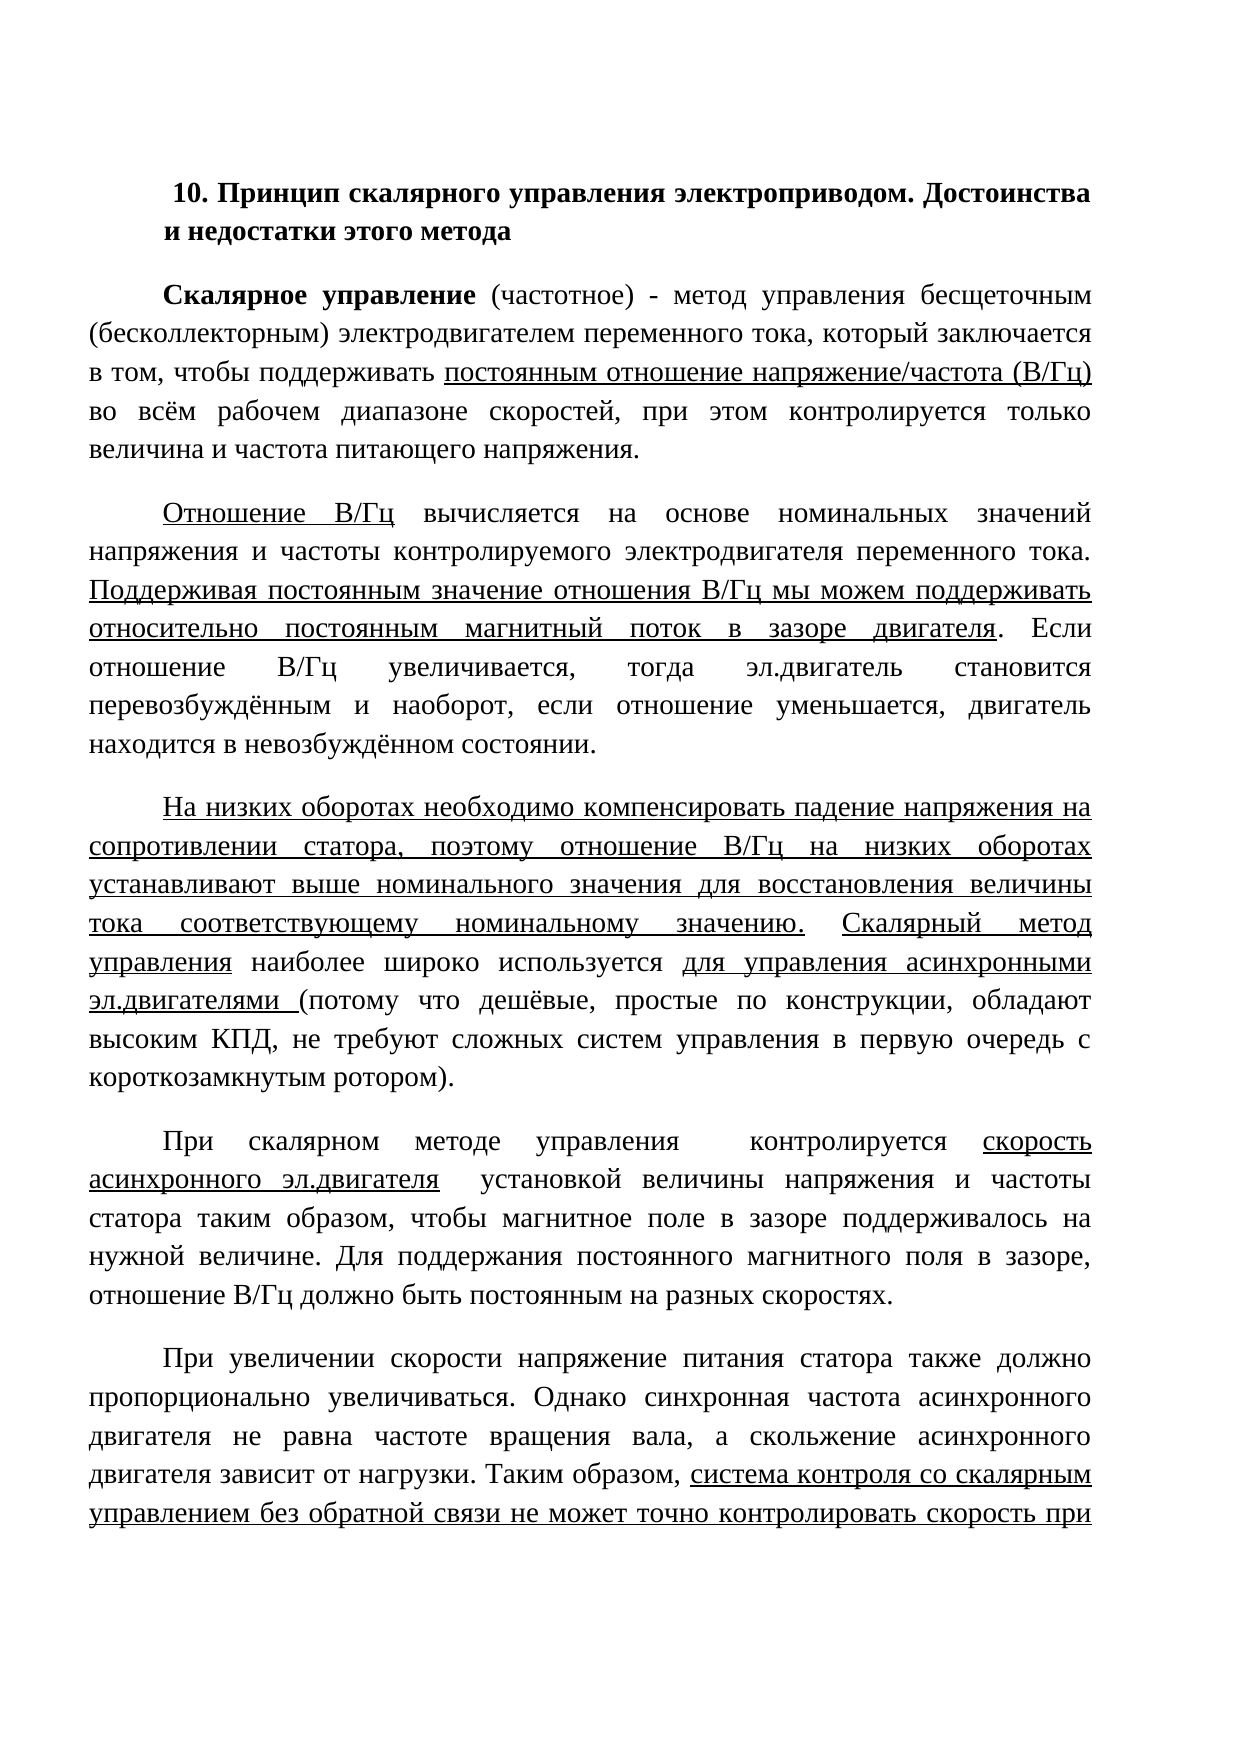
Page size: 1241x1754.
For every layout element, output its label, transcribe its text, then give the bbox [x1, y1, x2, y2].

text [88, 1341, 1092, 1524]
text При скалярном методе управления контролируется скорость асинхронного эл.двигателя установкой величины напряжения и частоты статора таким образом, чтобы магнитное поле в зазоре поддерживалось на нужной величине. Для поддержания постоянного магнитного поля в зазоре, отношение В/Гц должно быть постоянным на разных скоростях. [88, 1123, 1092, 1311]
text Отношение В/Гц вычисляется на основе номинальных значений напряжения и частоты контролируемого электродвигателя переменного тока. Поддерживая постоянным значение отношения В/Гц мы можем поддерживать относительно постоянным магнитный поток в зазоре двигателя. Если отношение В/Гц увеличивается, тогда эл.двигатель становится перевозбуждённым и наоборот, если отношение уменьшается, двигатель находится в невозбуждённом состоянии. [88, 495, 1092, 601]
subtitle 10. Принцип скалярного управления электроприводом. Достоинства и недостатки этого метода [163, 175, 1092, 247]
text На низких оборотах необходимо компенсировать падение напряжения на сопротивлении статора, поэтому отношение В/Гц на низких оборотах устанавливают выше номинального значения для восстановления величины тока соответствующему номинальному значению. Скалярный метод управления наиболее широко используется для управления асинхронными эл.двигателями (потому что дешёвые, простые по конструкции, обладают высоким КПД, не требуют сложных систем управления в первую очередь с короткозамкнутым ротором). [88, 897, 1092, 1093]
text На низких оборотах необходимо компенсировать падение напряжения на сопротивлении статора, поэтому отношение В/Гц на низких оборотах устанавливают выше номинального значения для восстановления величины тока соответствующему номинальному значению. Скалярный метод управления наиболее широко используется для управления асинхронными эл.двигателями (потому что дешёвые, простые по конструкции, обладают высоким КПД, не требуют сложных систем управления в первую очередь с короткозамкнутым ротором). [88, 789, 1092, 857]
text Скалярное управление (частотное) - метод управления бесщеточным (бесколлекторным) электродвигателем переменного тока, который заключается в том, чтобы поддерживать постоянным отношение напряжение/частота (В/Гц) во всём рабочем диапазоне скоростей, при этом контролируется только величина и частота питающего напряжения. [88, 277, 1092, 465]
text На низких оборотах необходимо компенсировать падение напряжения на сопротивлении статора, поэтому отношение В/Гц на низких оборотах устанавливают выше номинального значения для восстановления величины тока соответствующему номинальному значению. Скалярный метод управления наиболее широко используется для управления асинхронными эл.двигателями (потому что дешёвые, простые по конструкции, обладают высоким КПД, не требуют сложных систем управления в первую очередь с короткозамкнутым ротором). [88, 858, 1092, 896]
text Отношение В/Гц вычисляется на основе номинальных значений напряжения и частоты контролируемого электродвигателя переменного тока. Поддерживая постоянным значение отношения В/Гц мы можем поддерживать относительно постоянным магнитный поток в зазоре двигателя. Если отношение В/Гц увеличивается, тогда эл.двигатель становится перевозбуждённым и наоборот, если отношение уменьшается, двигатель находится в невозбуждённом состоянии. [88, 602, 1092, 759]
